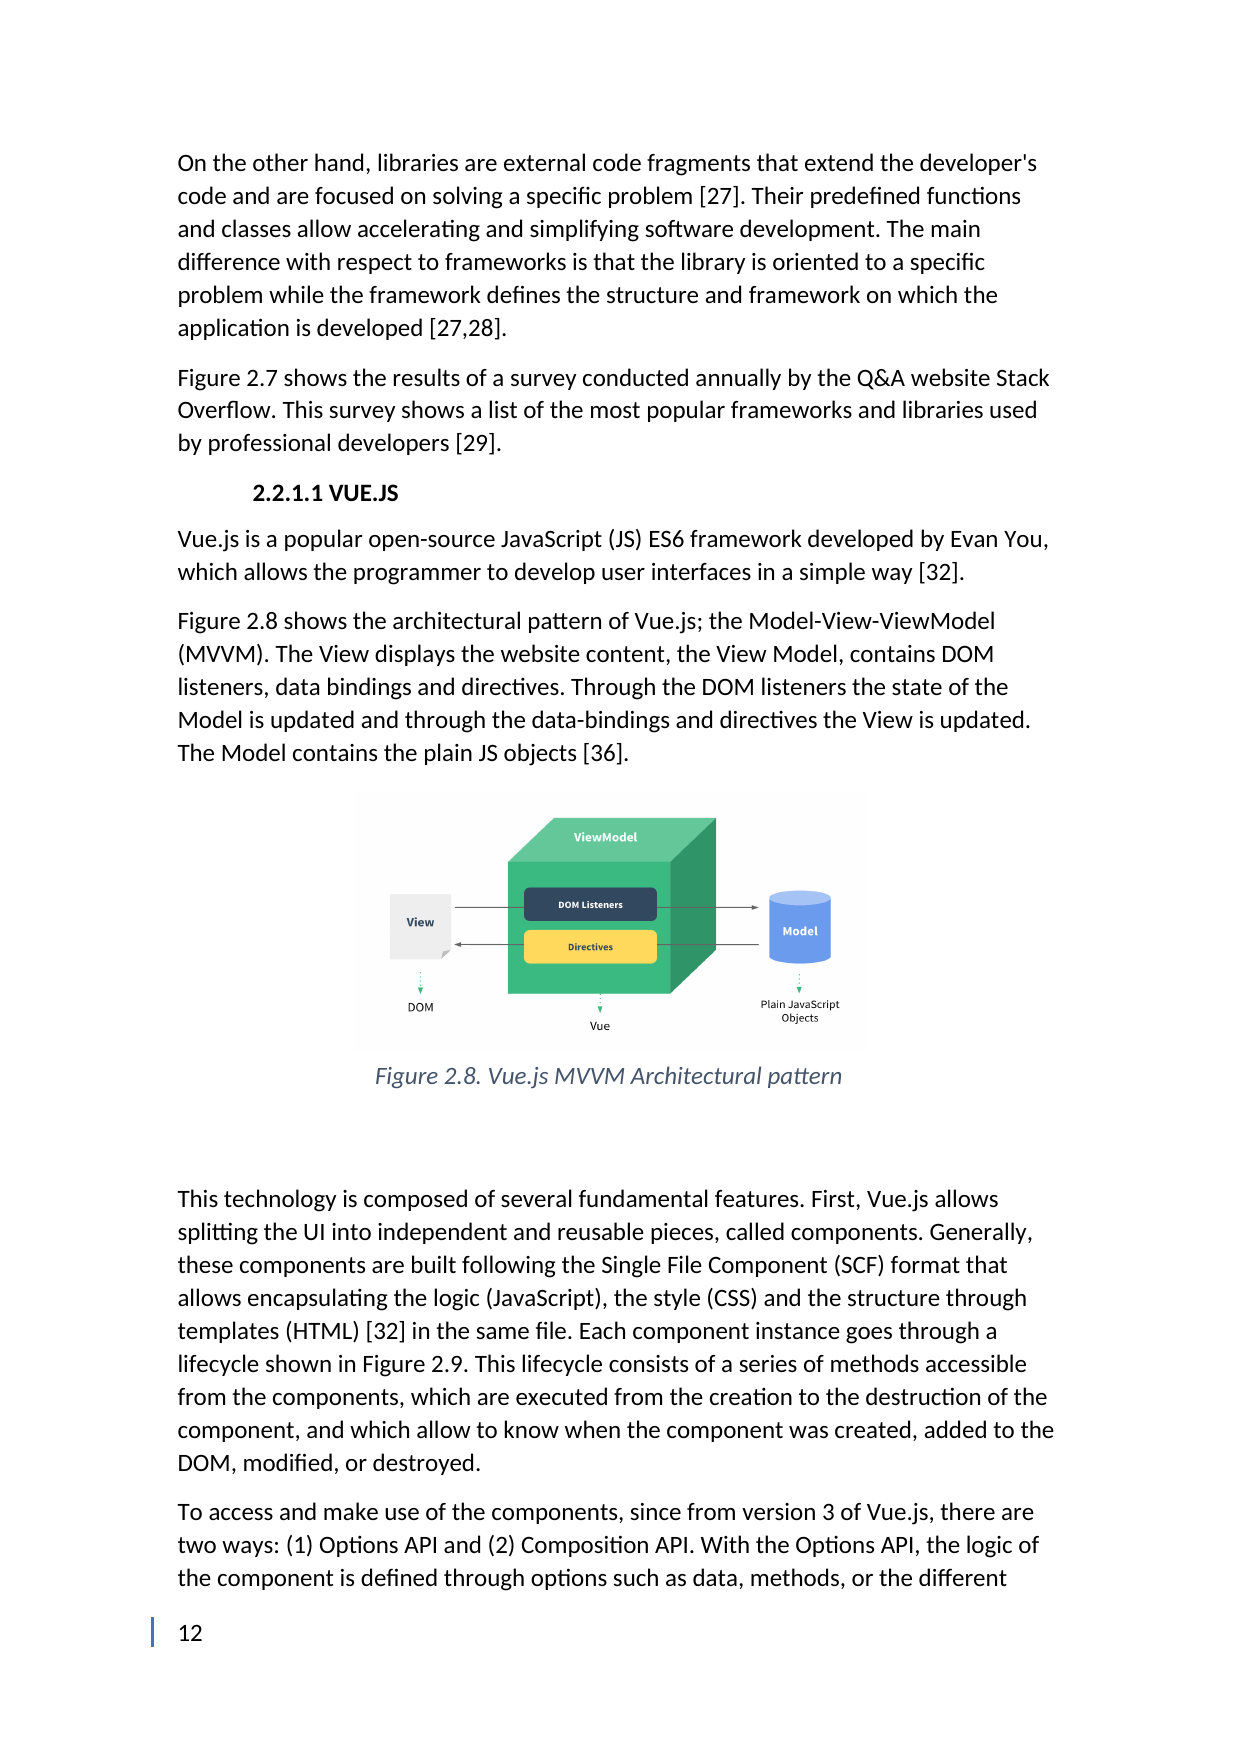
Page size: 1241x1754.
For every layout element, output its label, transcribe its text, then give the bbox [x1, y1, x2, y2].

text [177, 1496, 1063, 1593]
text Vue.js is a popular open-source JavaScript (JS) ES6 framework developed by Evan You, which allows the programmer to develop user interfaces in a simple way [32]. [177, 523, 1063, 586]
text This technology is composed of several fundamental features. First, Vue.js allows splitting the UI into independent and reusable pieces, called components. Generally, these components are built following the Single File Component (SCF) format that allows encapsulating the logic (JavaScript), the style (CSS) and the structure through templates (HTML) [32] in the same file. Each component instance goes through a lifecycle shown in Figure 2.9. This lifecycle consists of a series of methods accessible from the components, which are executed from the creation to the destruction of the component, and which allow to know when the component was created, added to the DOM, modified, or destroyed. [177, 1183, 1063, 1477]
text Figure 2.8 shows the architectural pattern of Vue.js; the Model-View-ViewModel (MVVM). The View displays the website content, the View Model, contains DOM listeners, data bindings and directives. Through the DOM listeners the state of the Model is updated and through the data-bindings and directives the View is updated. The Model contains the plain JS objects [36]. [177, 605, 1063, 768]
subtitle 2.2.1.1 VUE.JS [252, 477, 1063, 508]
text On the other hand, libraries are external code fragments that extend the developer's code and are focused on solving a specific problem [27]. Their predefined functions and classes allow accelerating and simplifying software development. The main difference with respect to frameworks is that the library is oriented to a specific problem while the framework defines the structure and framework on which the application is developed [27,28]. [177, 148, 1063, 343]
text Figure 2.7 shows the results of a survey conducted annually by the Q&A website Stack Overflow. This survey shows a list of the most popular frameworks and libraries used by professional developers [29]. [177, 362, 1063, 458]
picture [354, 791, 866, 1051]
